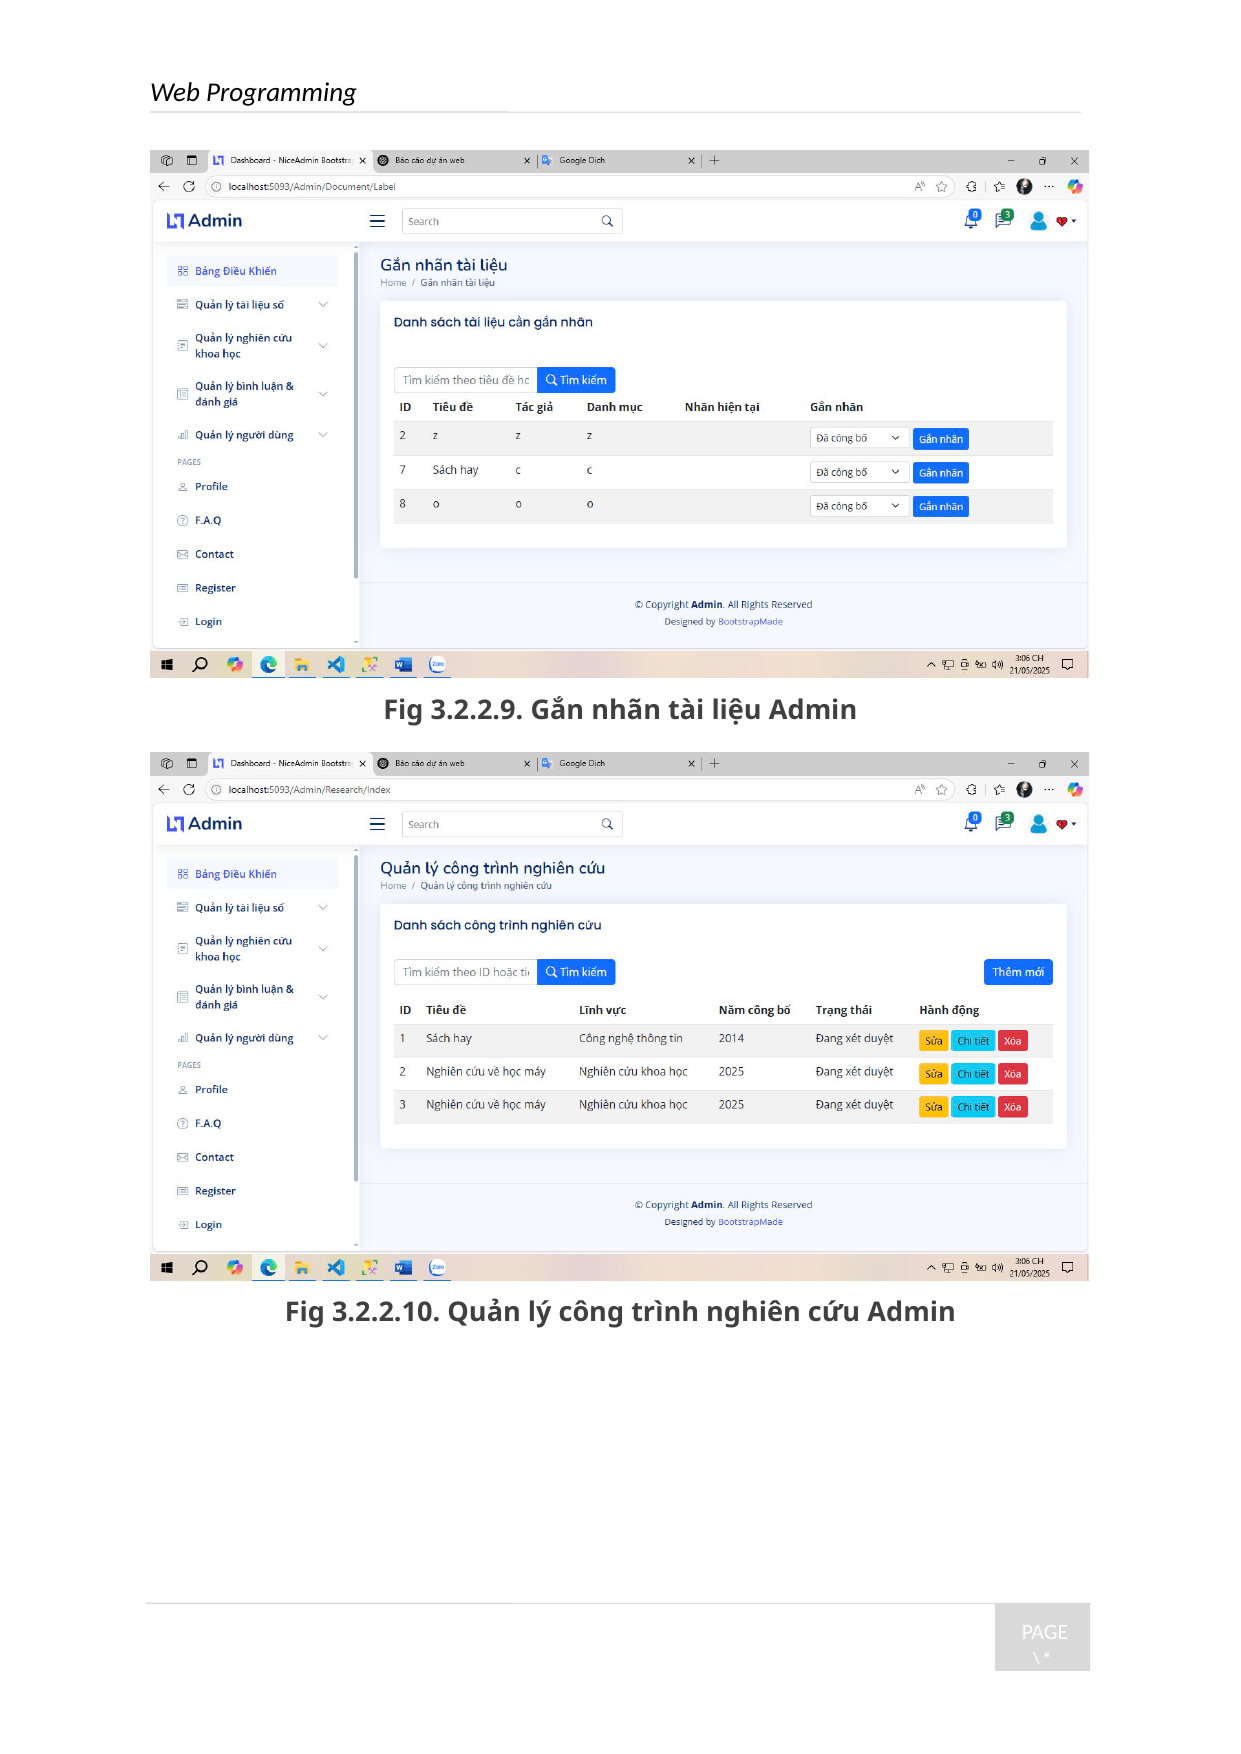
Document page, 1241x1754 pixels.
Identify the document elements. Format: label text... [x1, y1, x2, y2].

picture [150, 150, 1090, 678]
text Fig 3.2.2.10. Quản lý công trình nghiên cứu Admin [150, 1293, 1090, 1330]
text Fig 3.2.2.9. Gắn nhãn tài liệu Admin [150, 691, 1090, 727]
picture [150, 752, 1090, 1281]
